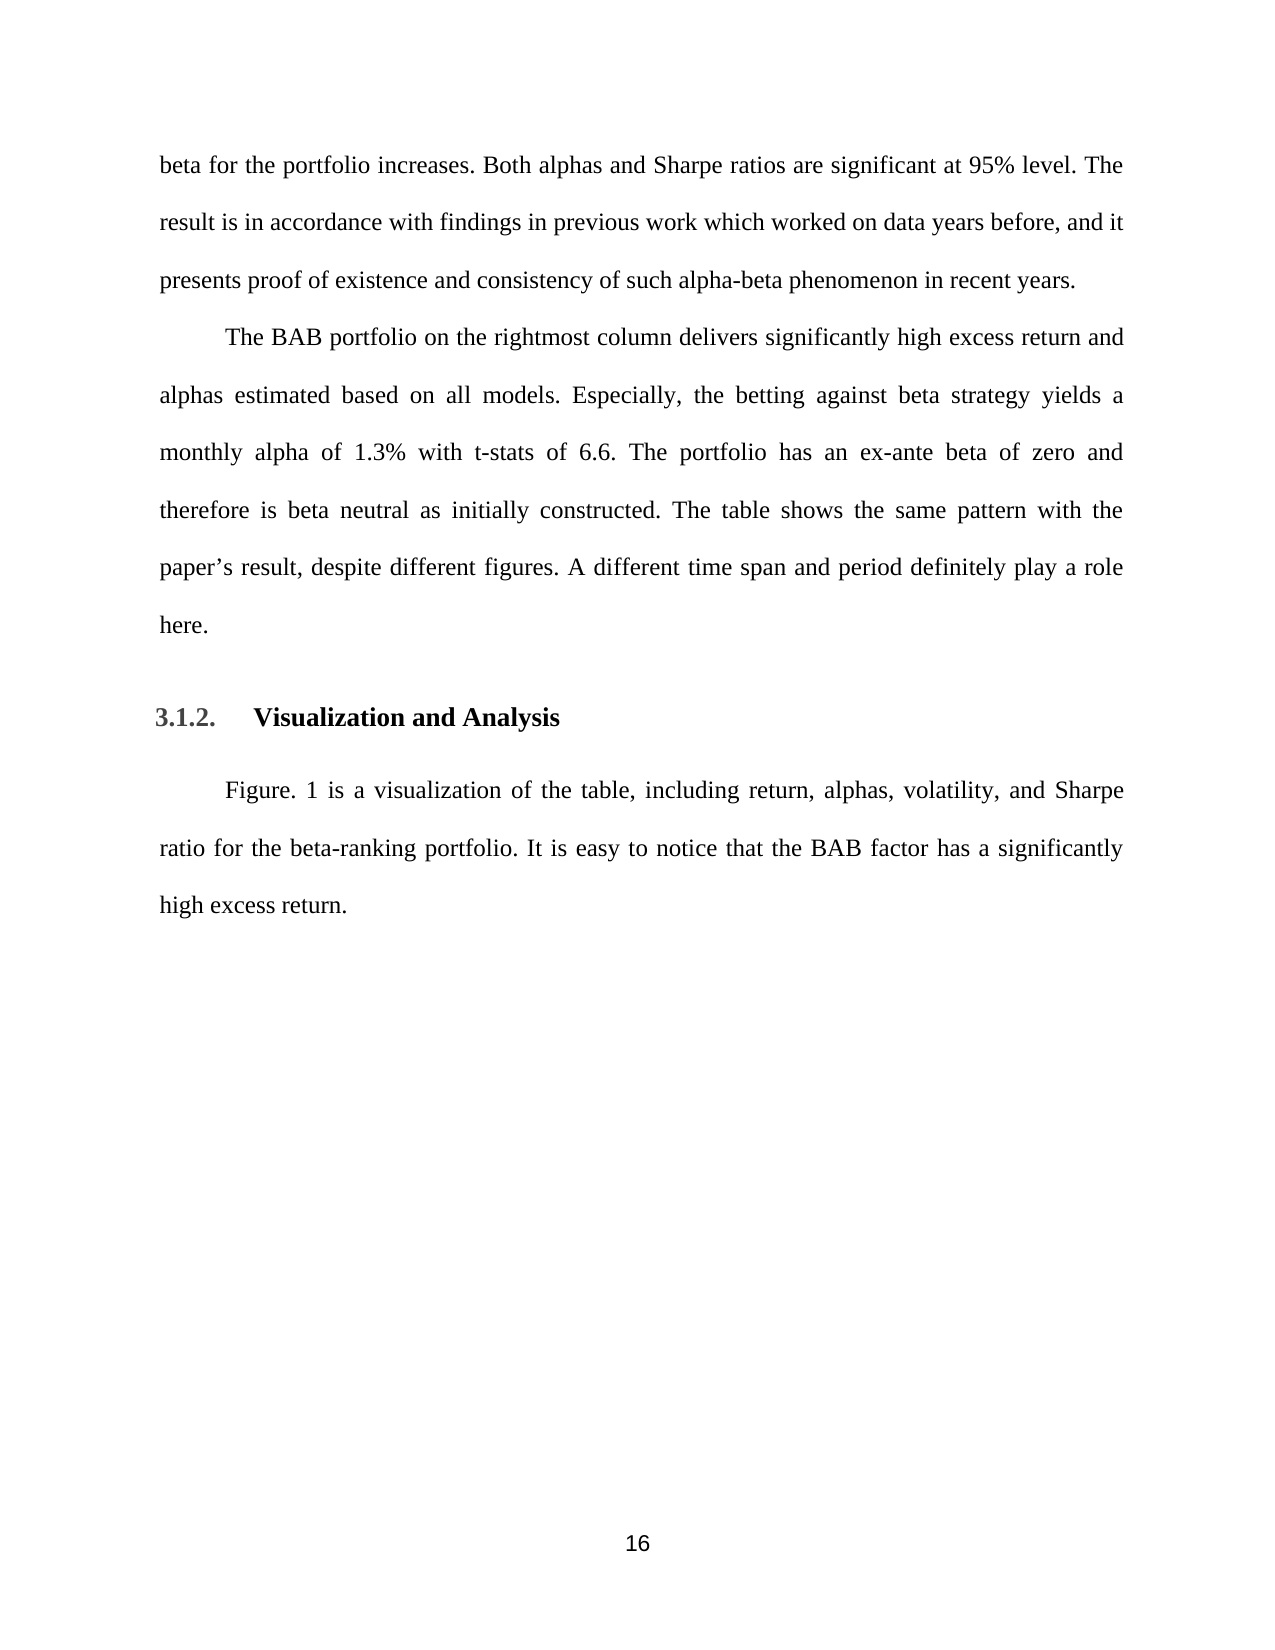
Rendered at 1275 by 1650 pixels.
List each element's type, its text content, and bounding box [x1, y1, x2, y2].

subtitle Visualization and Analysis [216, 701, 1125, 732]
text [159, 150, 1125, 294]
text Figure. 1 is a visualization of the table, including return, alphas, volatility, and Sharpe ratio for the beta-ranking portfolio. It is easy to notice that the BAB factor has a significantly high excess return. [159, 775, 1125, 919]
text The BAB portfolio on the rightmost column delivers significantly high excess return and alphas estimated based on all models. Especially, the betting against beta strategy yields a monthly alpha of 1.3% with t-stats of 6.6. The portfolio has an ex-ante beta of zero and therefore is beta neutral as initially constructed. The table shows the same pattern with the paper’s result, despite different figures. A different time span and period definitely play a role here. [159, 322, 1125, 639]
